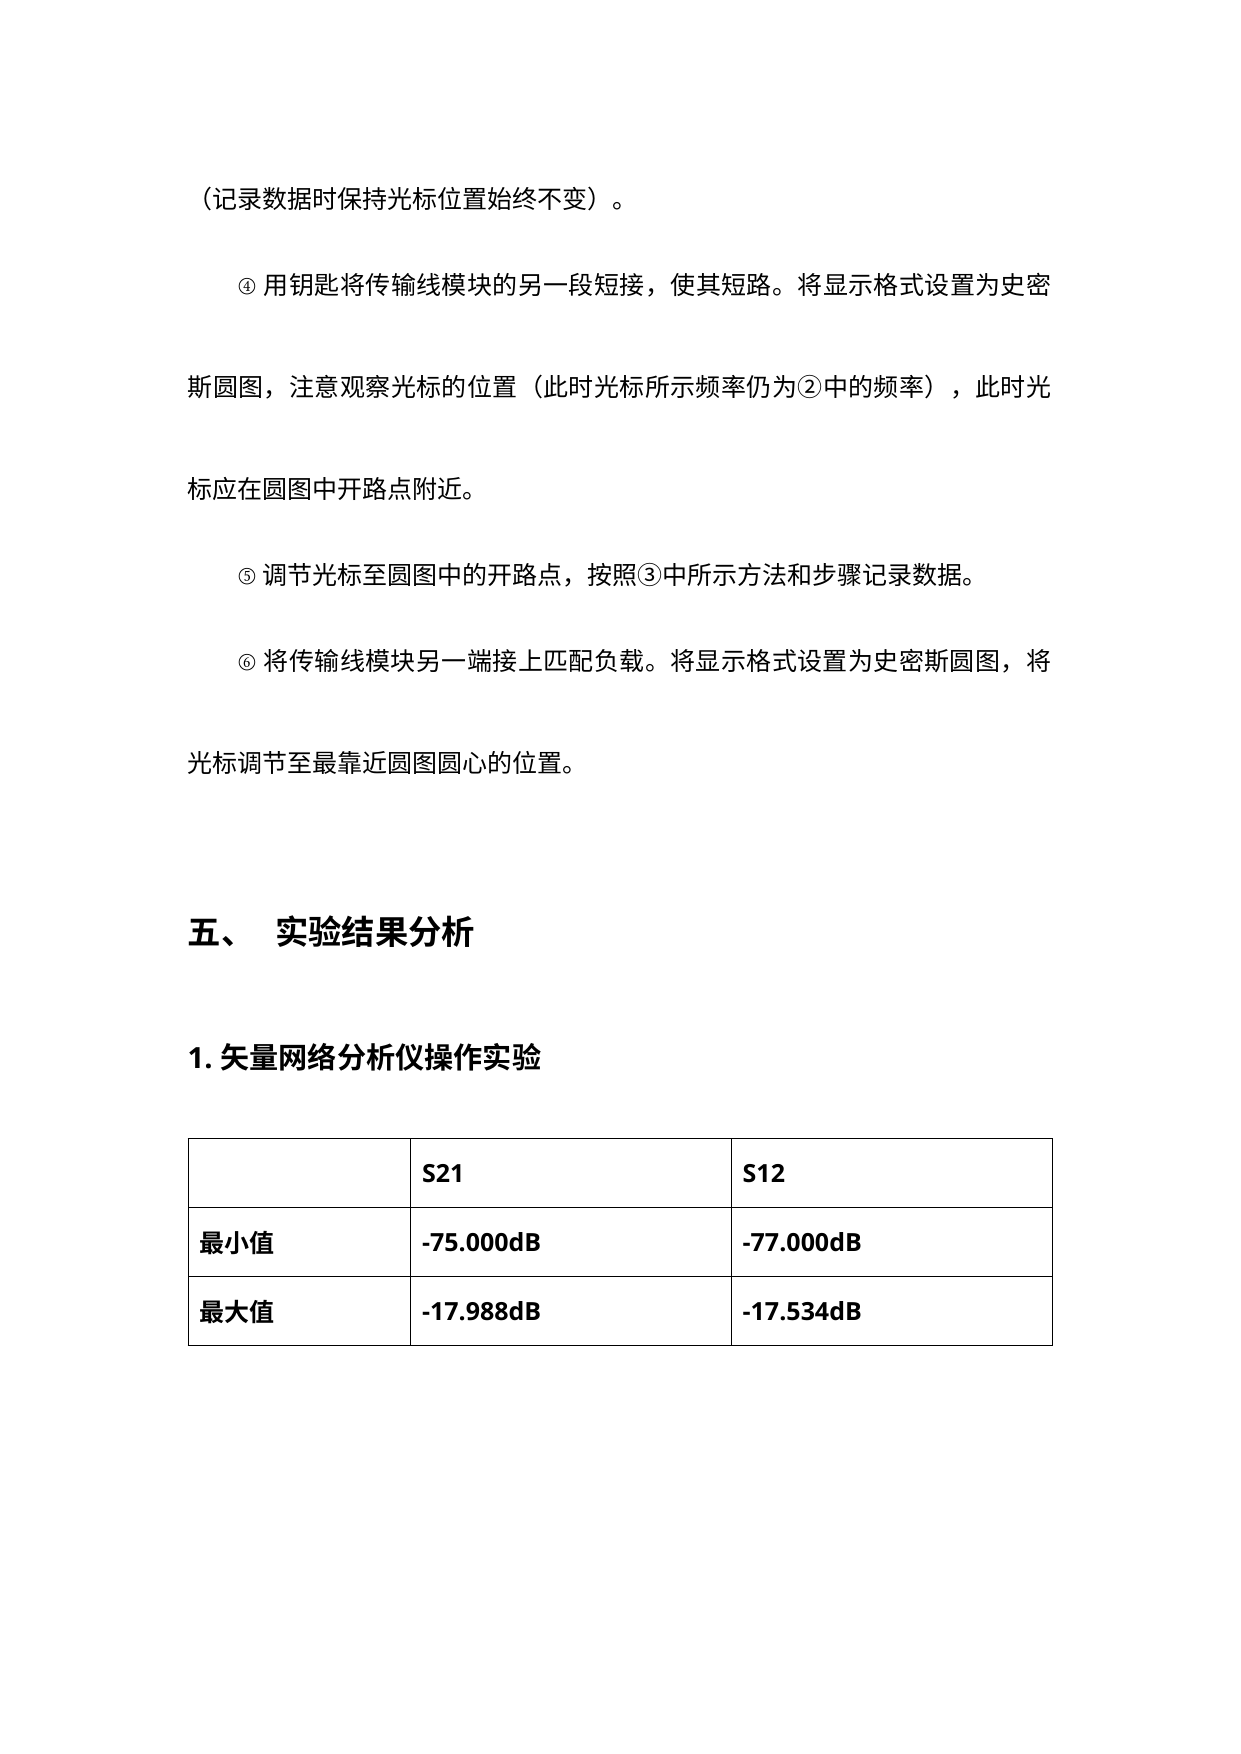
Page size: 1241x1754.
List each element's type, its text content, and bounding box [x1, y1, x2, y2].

table_header S12 [732, 1139, 1052, 1207]
table_cell -77.000dB [732, 1208, 1052, 1276]
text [187, 164, 1053, 232]
table_cell 最大值 [189, 1277, 410, 1345]
text ④ 用钥匙将传输线模块的另一段短接，使其短路。将显示格式设置为史密斯圆图，注意观察光标的位置（此时光标所示频率仍为②中的频率），此时光标应在圆图中开路点附近。 [187, 250, 1053, 522]
list 实验结果分析 [187, 896, 1053, 964]
text ⑥ 将传输线模块另一端接上匹配负载。将显示格式设置为史密斯圆图，将光标调节至最靠近圆图圆心的位置。 [187, 626, 1053, 796]
table_cell 最小值 [189, 1208, 410, 1276]
table_cell -75.000dB [411, 1208, 731, 1276]
table_cell -17.534dB [732, 1277, 1052, 1345]
table_header S21 [411, 1139, 731, 1207]
text ⑤ 调节光标至圆图中的开路点，按照③中所示方法和步骤记录数据。 [187, 540, 1053, 608]
subtitle 1. 矢量网络分析仪操作实验 [187, 1022, 1053, 1090]
table_cell -17.988dB [411, 1277, 731, 1345]
table_header [189, 1139, 410, 1207]
